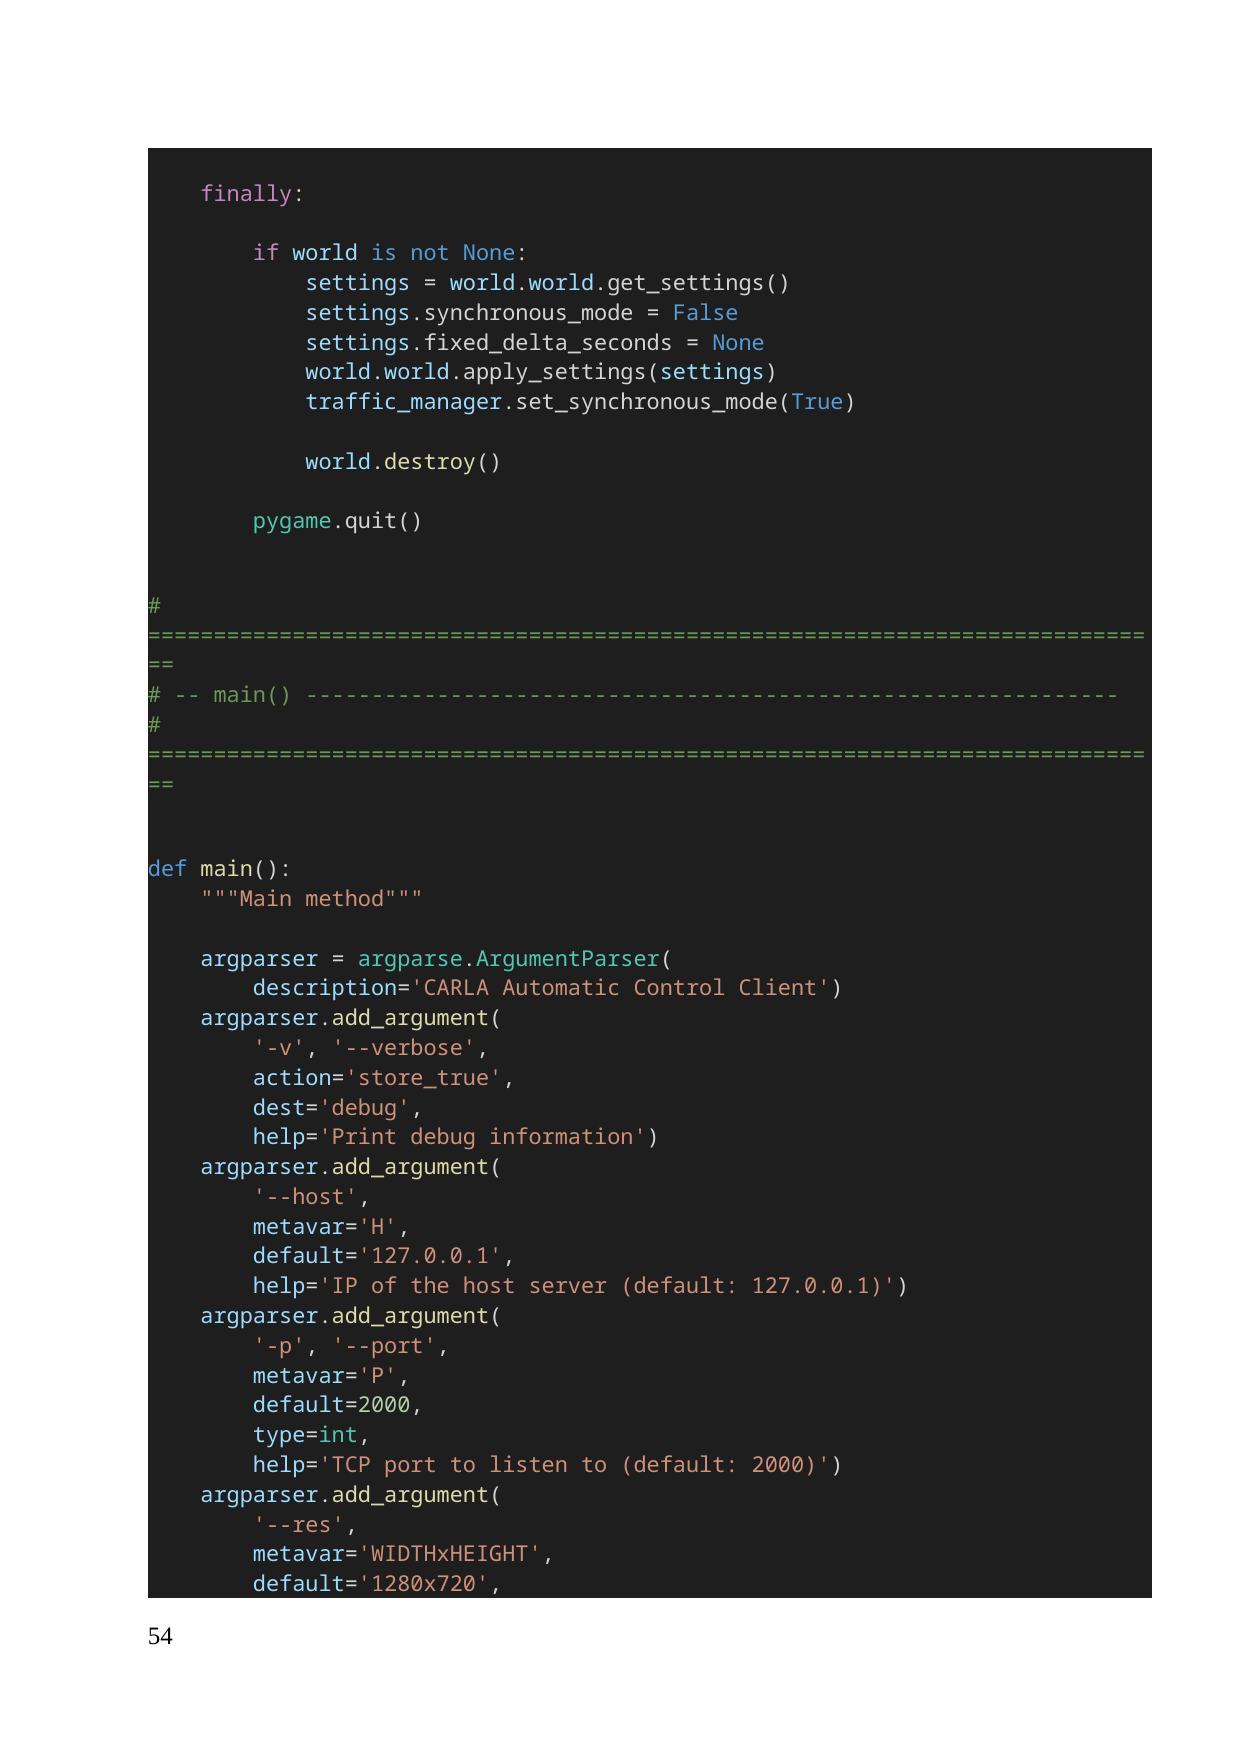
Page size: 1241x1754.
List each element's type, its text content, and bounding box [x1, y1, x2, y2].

text help='TCP port to listen to (default: 2000)') [148, 1449, 1152, 1479]
text '--host', [148, 1181, 1152, 1211]
text # -- main() -------------------------------------------------------------- [148, 679, 1152, 709]
text type=int, [148, 1419, 1152, 1449]
text argparser = argparse.ArgumentParser( [148, 942, 1152, 972]
text help='IP of the host server (default: 127.0.0.1)') [148, 1270, 1152, 1300]
text settings.fixed_delta_seconds = None [148, 326, 1152, 356]
text '-v', '--verbose', [148, 1032, 1152, 1062]
text world.destroy() [148, 446, 1152, 475]
text metavar='P', [148, 1359, 1152, 1389]
text world.world.apply_settings(settings) [148, 356, 1152, 386]
text '-p', '--port', [148, 1330, 1152, 1359]
text argparser.add_argument( [148, 1479, 1152, 1508]
text # ============================================================================== [148, 590, 1152, 679]
text # ============================================================================== [148, 709, 1152, 798]
text metavar='WIDTHxHEIGHT', [148, 1538, 1152, 1568]
text pygame.quit() [148, 505, 1152, 535]
text settings = world.world.get_settings() [148, 267, 1152, 297]
text default=2000, [148, 1389, 1152, 1419]
text argparser.add_argument( [148, 1002, 1152, 1032]
text if world is not None: [148, 237, 1152, 267]
text settings.synchronous_mode = False [148, 297, 1152, 326]
text traffic_manager.set_synchronous_mode(True) [148, 386, 1152, 416]
text def main(): [148, 853, 1152, 883]
text default='1280x720', [148, 1568, 1152, 1598]
text default='127.0.0.1', [148, 1240, 1152, 1270]
text help='Print debug information') [148, 1121, 1152, 1151]
text action='store_true', [148, 1062, 1152, 1091]
text argparser.add_argument( [148, 1151, 1152, 1181]
text """Main method""" [148, 883, 1152, 913]
text finally: [148, 177, 1152, 207]
text description='CARLA Automatic Control Client') [148, 972, 1152, 1002]
text metavar='H', [148, 1211, 1152, 1240]
text dest='debug', [148, 1091, 1152, 1121]
text '--res', [148, 1508, 1152, 1538]
text argparser.add_argument( [148, 1300, 1152, 1330]
